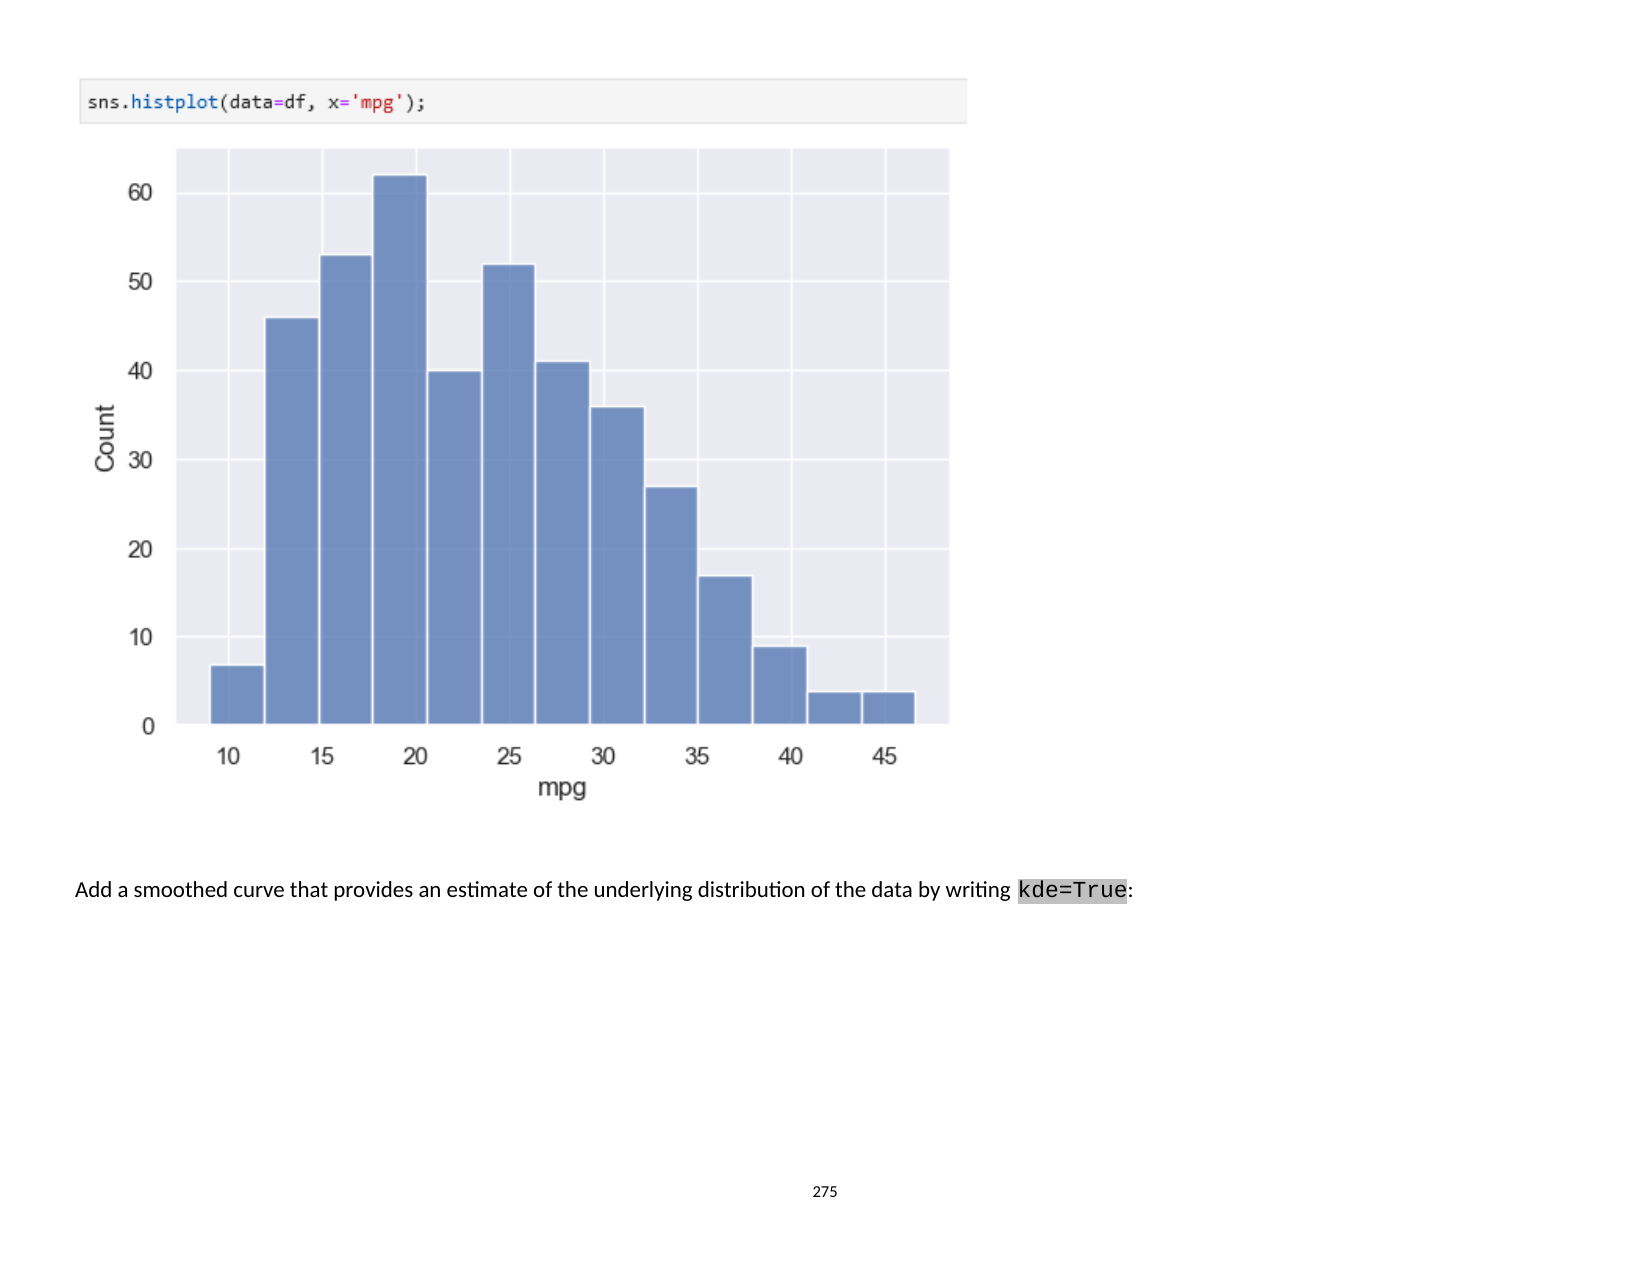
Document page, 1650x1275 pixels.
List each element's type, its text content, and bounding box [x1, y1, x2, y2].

picture [75, 75, 968, 810]
text Add a smoothed curve that provides an estimate of the underlying distribution of the data by writing kde=True: [75, 875, 1575, 904]
